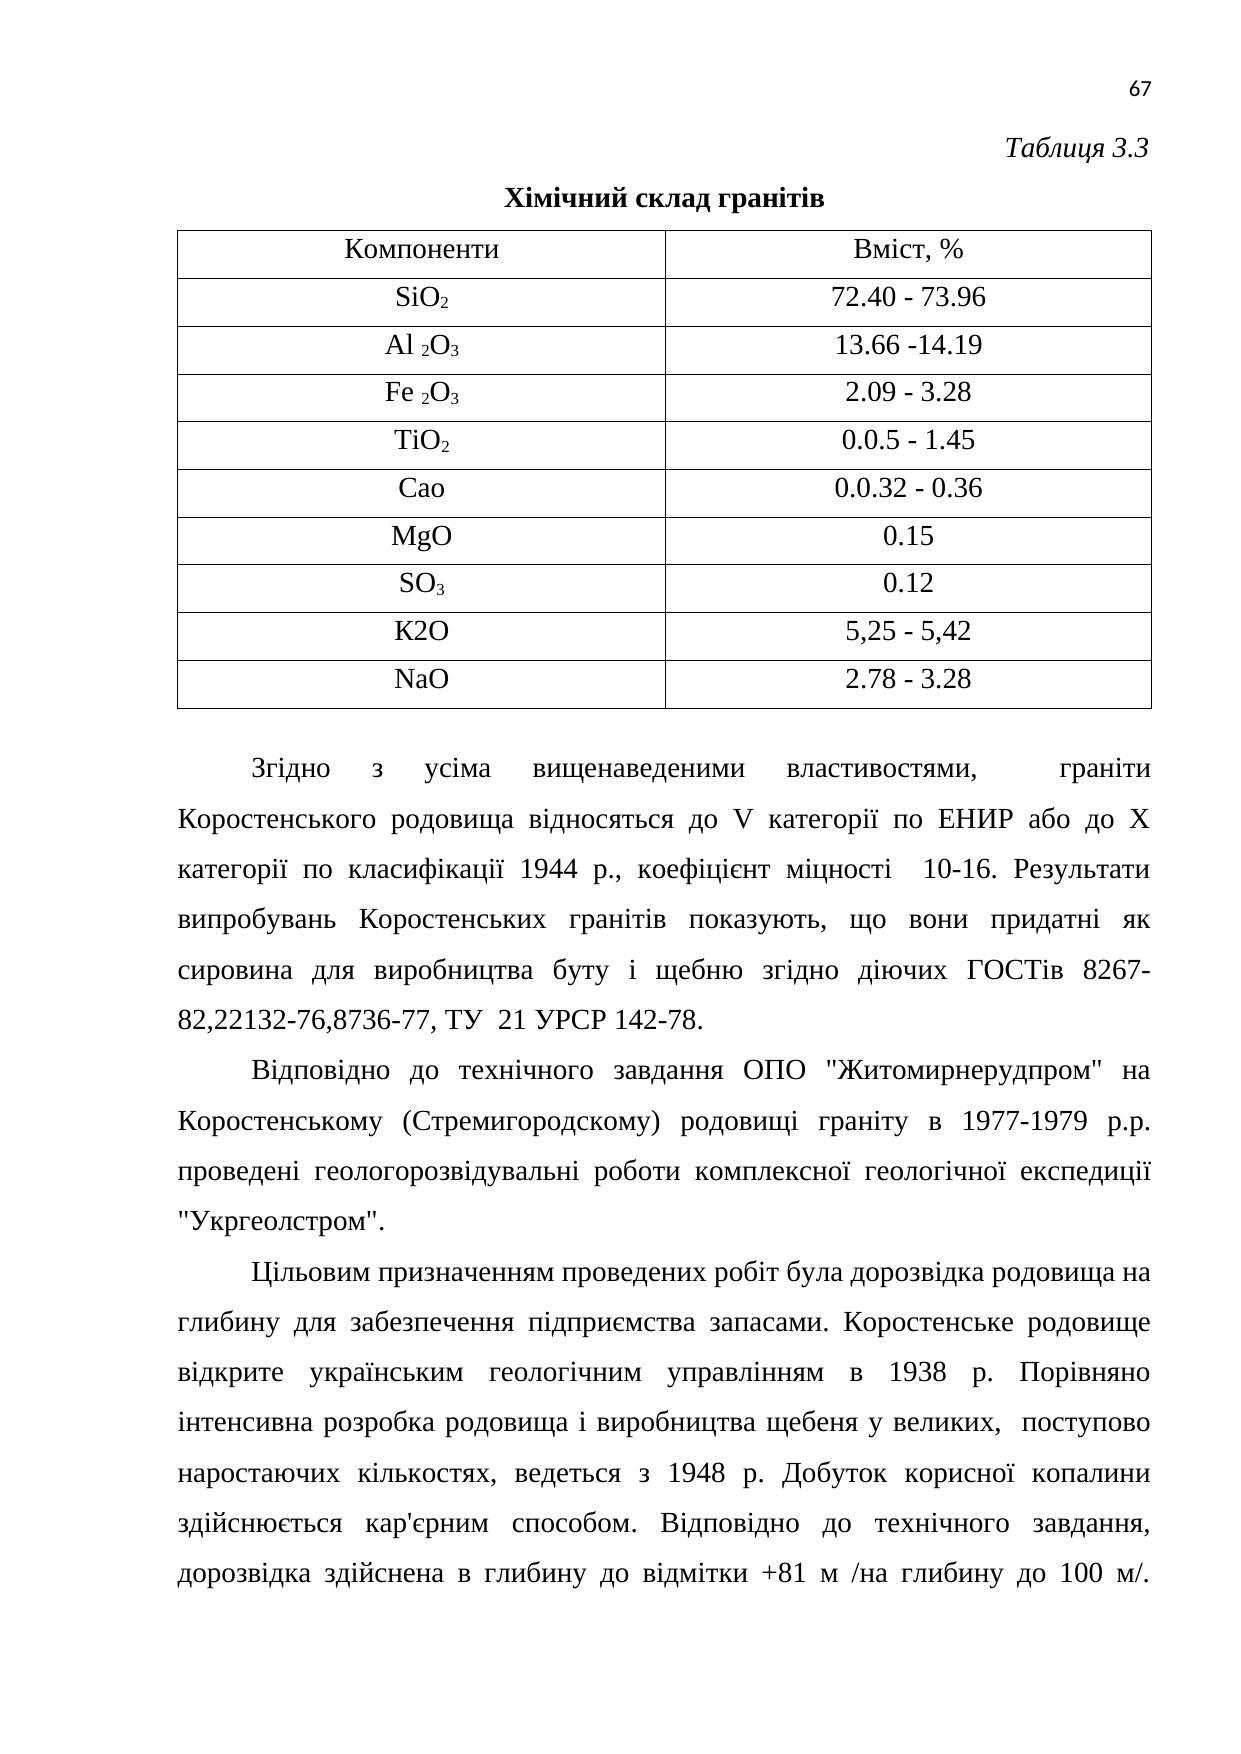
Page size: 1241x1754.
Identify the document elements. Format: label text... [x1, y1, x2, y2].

text Таблиця 3.3 [177, 130, 1152, 163]
text Згідно з усіма вищенаведеними властивостями, граніти Коростенського родовища відносяться до V категорії по ЕНИР або до Х категорії по класифікації 1944 р., коефіцієнт міцності 10-16. Результати випробувань Коростенських гранітів показують, що вони придатні як сировина для виробництва буту і щебню згідно діючих ГОСТів 8267-82,22132-76,8736-77, ТУ 21 УРСР 142-78. [177, 751, 1152, 1036]
table_header Вміст, % [666, 231, 1151, 278]
text Хімічний склад гранітів [177, 180, 1152, 214]
table_header Компоненти [178, 231, 665, 278]
table_cell К2О [178, 613, 665, 660]
table_cell Аl 2О3 [178, 327, 665, 373]
table_cell Сао [178, 470, 665, 517]
table_cell NаО [178, 661, 665, 707]
table_cell 2.78 - 3.28 [666, 661, 1151, 707]
table_cell Fе 2О3 [178, 375, 665, 421]
table_cell 0.12 [666, 565, 1151, 612]
table_cell МgО [178, 518, 665, 564]
text Відповідно до технічного завдання ОПО "Житомирнерудпром" на Коростенському (Стремигородскому) родовищі граніту в 1977-1979 р.р. проведені геологорозвідувальні роботи комплексної геологічної експедиції "Укргеолстром". [177, 1052, 1152, 1237]
table_cell 5,25 - 5,42 [666, 613, 1151, 660]
table_cell 2.09 - 3.28 [666, 375, 1151, 421]
table_cell SіО2 [178, 279, 665, 326]
table_cell ТіО2 [178, 422, 665, 469]
table_cell 72.40 - 73.96 [666, 279, 1151, 326]
table_cell SО3 [178, 565, 665, 612]
table_cell 13.66 -14.19 [666, 327, 1151, 373]
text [177, 1254, 1152, 1589]
table_cell 0.0.5 - 1.45 [666, 422, 1151, 469]
table_cell 0.0.32 - 0.36 [666, 470, 1151, 517]
table_cell 0.15 [666, 518, 1151, 564]
